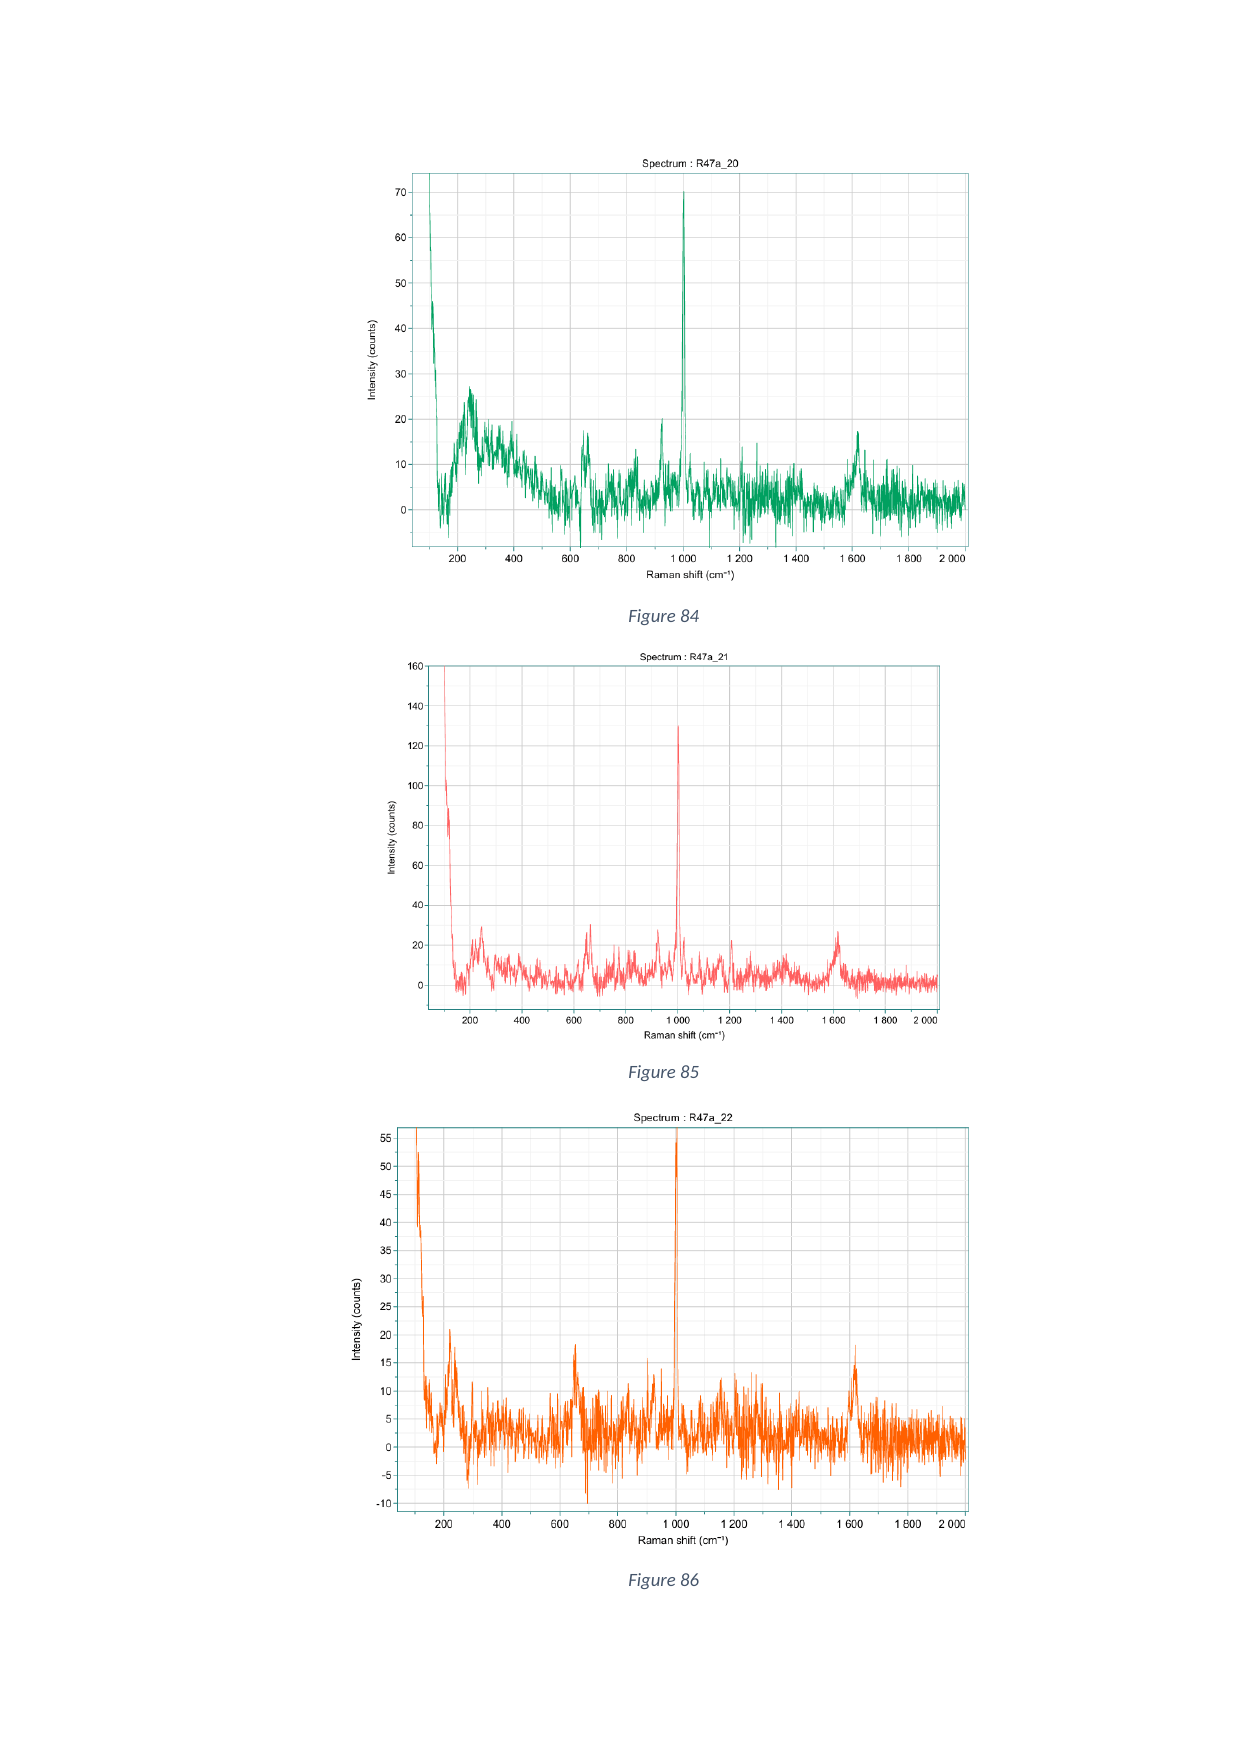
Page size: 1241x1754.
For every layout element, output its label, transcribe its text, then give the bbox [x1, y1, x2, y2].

text Figure 86 [207, 1568, 1122, 1591]
text Figure 84 [207, 604, 1122, 627]
picture [378, 647, 951, 1042]
picture [356, 147, 973, 585]
picture [347, 1103, 982, 1550]
text Figure 85 [207, 1060, 1122, 1083]
